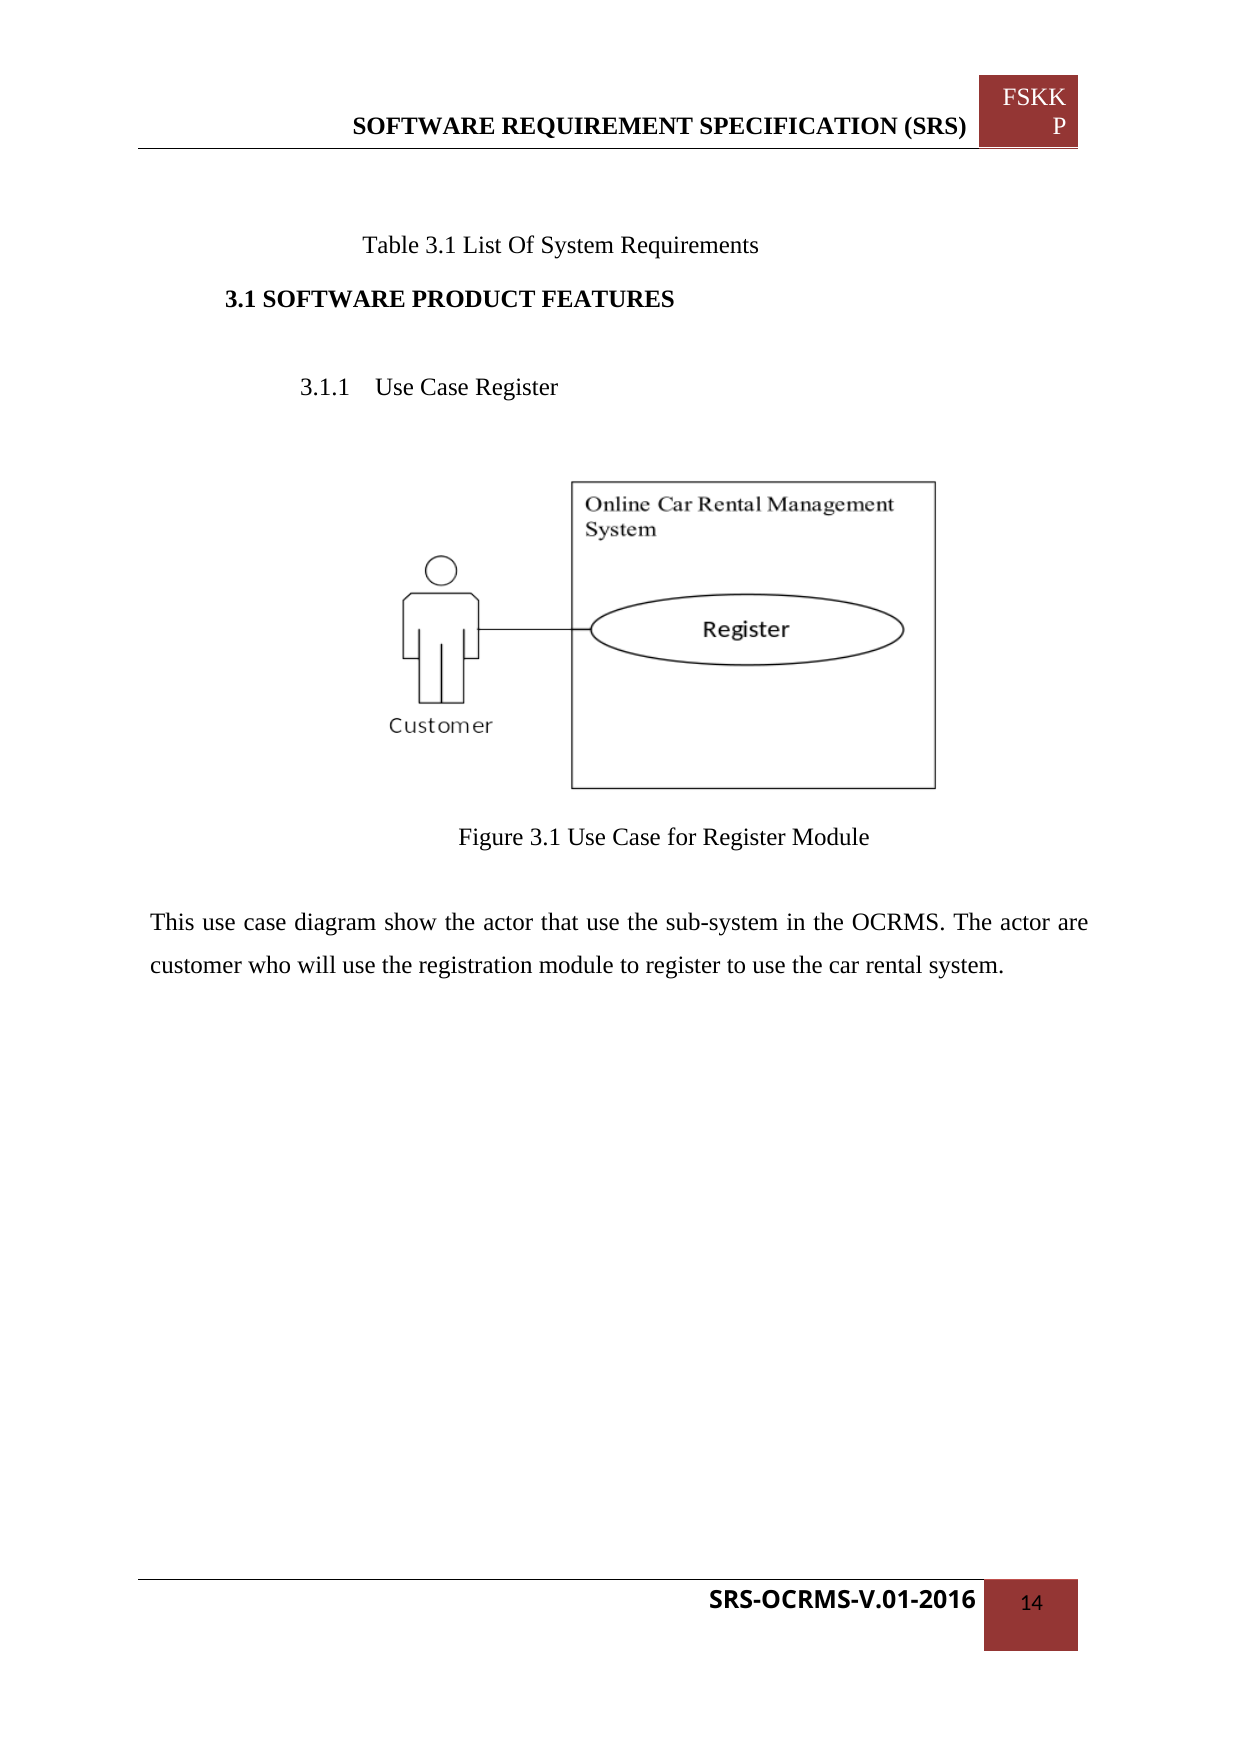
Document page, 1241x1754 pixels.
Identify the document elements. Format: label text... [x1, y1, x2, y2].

text Table 3.1 List Of System Requirements [150, 230, 1090, 259]
text This use case diagram show the actor that use the sub-system in the OCRMS. The actor are customer who will use the registration module to register to use the car rental system. [150, 907, 1090, 978]
list Use Case Register [300, 372, 1090, 401]
subtitle SOFTWARE PRODUCT FEATURES [225, 284, 1090, 313]
subtitle Figure 3.1 Use Case for Register Module [150, 822, 1090, 851]
